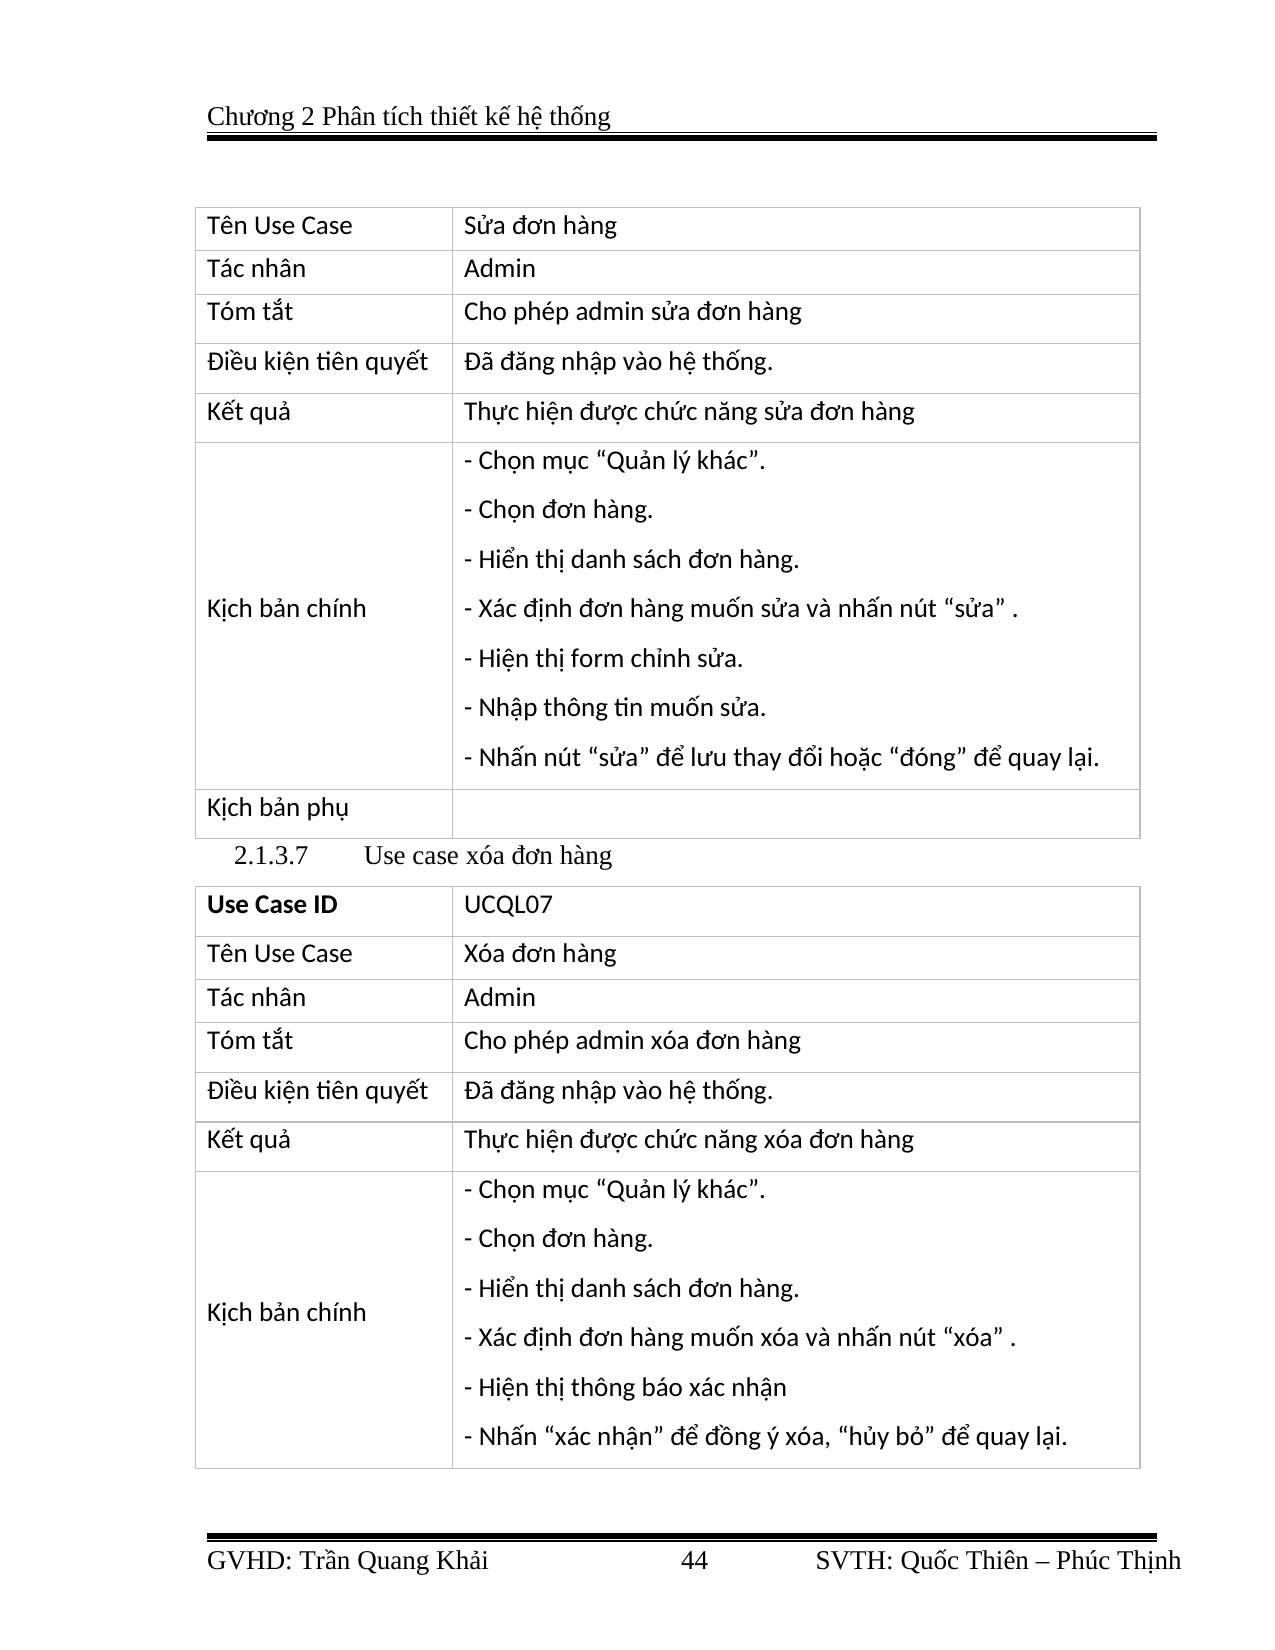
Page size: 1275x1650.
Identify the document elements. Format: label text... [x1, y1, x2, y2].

list Use case xóa đơn hàng [234, 839, 1157, 870]
table_cell Tên Use Case [196, 208, 452, 250]
table_cell Đã đăng nhập vào hệ thống. [453, 344, 1139, 393]
table_cell Admin [453, 251, 1139, 293]
table_cell Tên Use Case [196, 937, 452, 979]
table_cell Admin [453, 980, 1139, 1022]
table_cell Điều kiện tiên quyết [196, 1073, 452, 1121]
table_cell [453, 790, 1139, 838]
table_cell Kịch bản chính [196, 443, 452, 789]
table_cell Thực hiện được chức năng xóa đơn hàng [453, 1123, 1139, 1171]
table_cell Xóa đơn hàng [453, 937, 1139, 979]
table_cell Cho phép admin xóa đơn hàng [453, 1023, 1139, 1072]
table_header UCQL07 [453, 887, 1139, 936]
table_cell Đã đăng nhập vào hệ thống. [453, 1073, 1139, 1121]
table_cell Tác nhân [196, 251, 452, 293]
table_cell Tóm tắt [196, 295, 452, 343]
table_cell Tác nhân [196, 980, 452, 1022]
table_cell - Chọn mục “Quản lý khác”. - Chọn đơn hàng. - Hiển thị danh sách đơn hàng. - Xác định đơn hàng muốn xóa và nhấn nút “xóa” . - Hiện thị thông báo xác nhận - Nhấn “xác nhận” để đồng ý xóa, “hủy bỏ” để quay lại. [453, 1172, 1139, 1468]
table_cell Kịch bản chính [196, 1172, 452, 1468]
table_header Use Case ID [196, 887, 452, 936]
table_cell Điều kiện tiên quyết [196, 344, 452, 393]
table_cell Kết quả [196, 394, 452, 442]
table_cell Cho phép admin sửa đơn hàng [453, 295, 1139, 343]
table_cell Kịch bản phụ [196, 790, 452, 838]
table_cell - Chọn mục “Quản lý khác”. - Chọn đơn hàng. - Hiển thị danh sách đơn hàng. - Xác định đơn hàng muốn sửa và nhấn nút “sửa” . - Hiện thị form chỉnh sửa. - Nhập thông tin muốn sửa. - Nhấn nút “sửa” để lưu thay đổi hoặc “đóng” để quay lại. [453, 443, 1139, 789]
table_cell Thực hiện được chức năng sửa đơn hàng [453, 394, 1139, 442]
table_cell Sửa đơn hàng [453, 208, 1139, 250]
table_cell Kết quả [196, 1123, 452, 1171]
table_cell Tóm tắt [196, 1023, 452, 1072]
